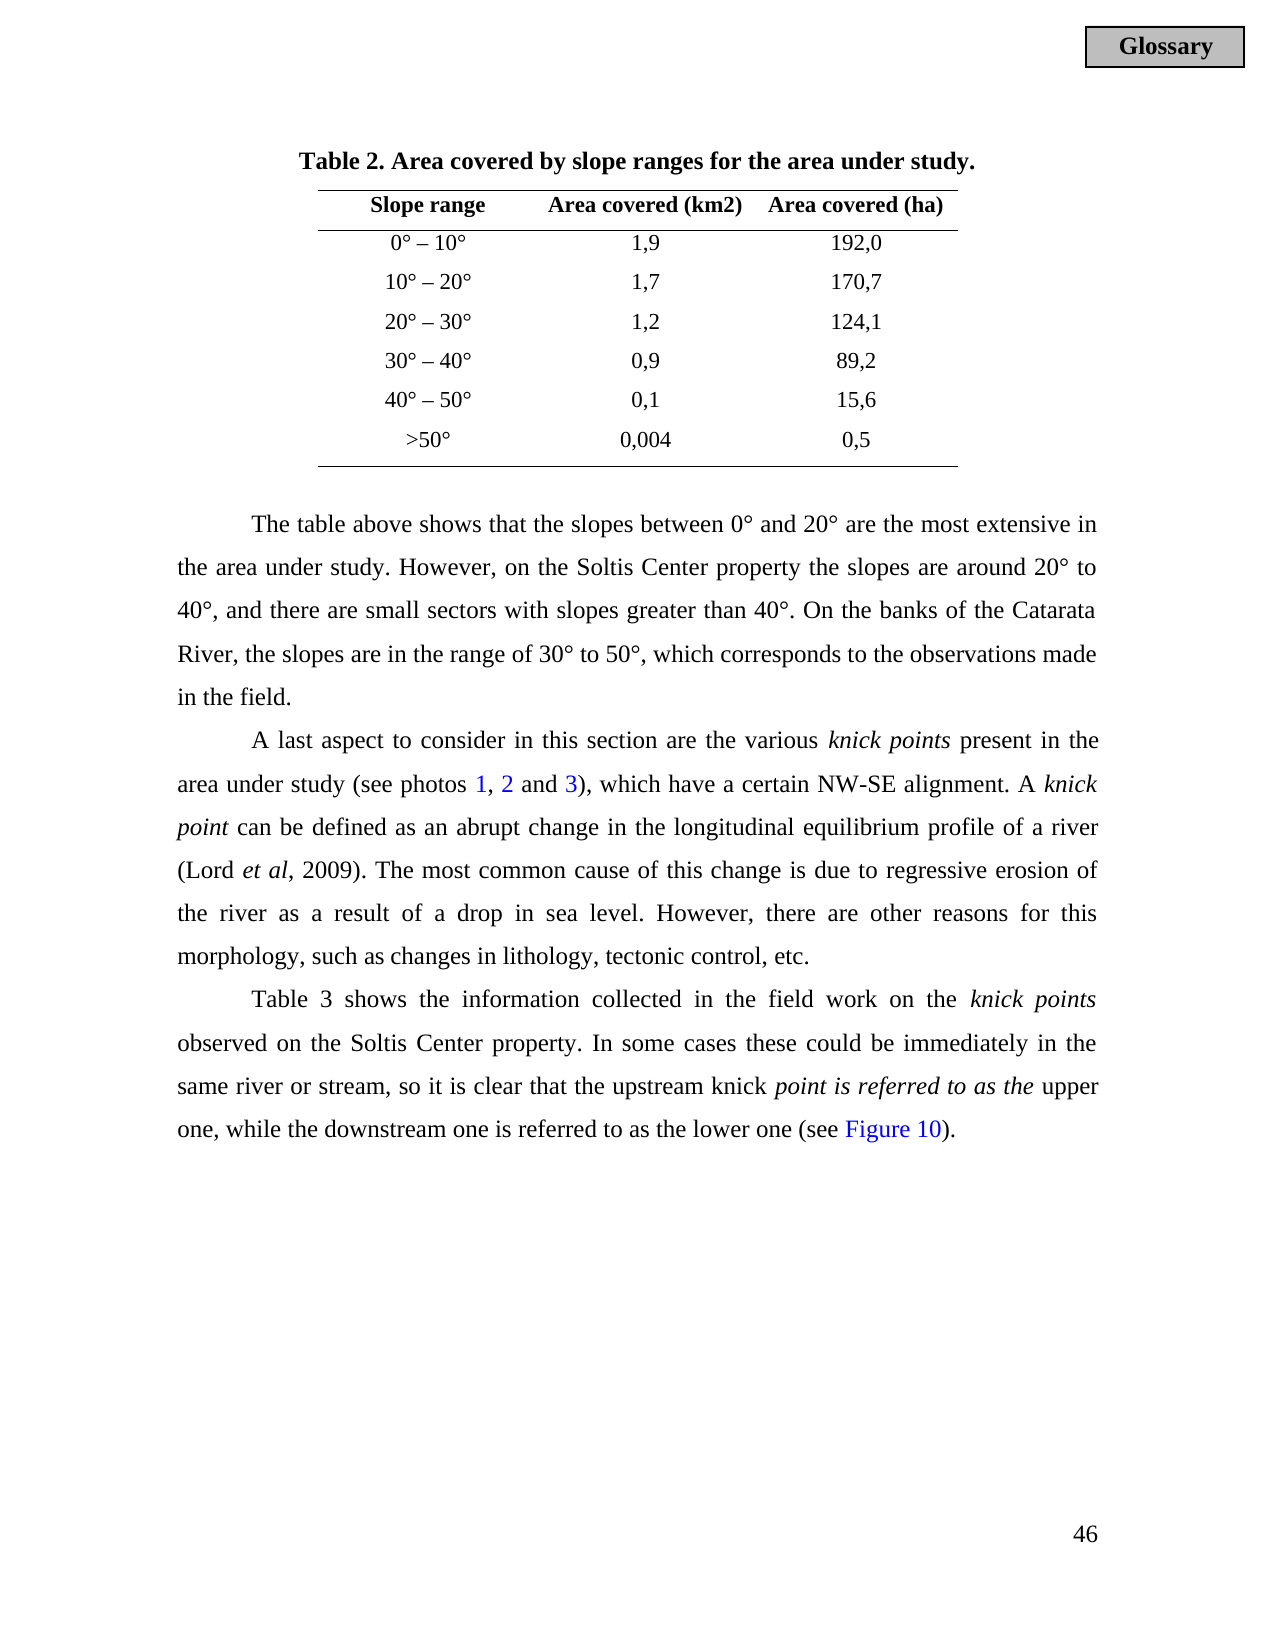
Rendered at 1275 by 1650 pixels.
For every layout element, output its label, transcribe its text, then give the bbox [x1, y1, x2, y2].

table_cell 40° – 50° [318, 380, 517, 420]
table_cell 1,2 [517, 302, 755, 341]
table_header Area covered (km2) [517, 191, 755, 229]
text A last aspect to consider in this section are the various knick points present in the area under study (see photos 1, 2 and 3), which have a certain NW-SE alignment. A knick point can be defined as an abrupt change in the longitudinal equilibrium profile of a river (Lord et al, 2009). The most common cause of this change is due to regressive erosion of the river as a result of a drop in sea level. However, there are other reasons for this morphology, such as changes in lithology, tectonic control, etc. [177, 726, 1099, 970]
table_cell 89,2 [755, 341, 958, 380]
subtitle Table 2. Area covered by slope ranges for the area under study. [83, 146, 1191, 175]
table_cell 0,9 [517, 341, 755, 380]
table_cell 1,7 [517, 262, 755, 302]
table_cell 192,0 [755, 231, 958, 262]
table_cell 124,1 [755, 302, 958, 341]
table_cell >50° [318, 420, 517, 466]
table_cell 10° – 20° [318, 262, 517, 302]
table_cell 1,9 [517, 231, 755, 262]
table_cell 20° – 30° [318, 302, 517, 341]
table_cell 170,7 [755, 262, 958, 302]
table_cell 0,004 [517, 420, 755, 466]
table_cell 15,6 [755, 380, 958, 420]
table_cell 0,5 [755, 420, 958, 466]
table_header Slope range [318, 191, 517, 229]
table_cell 0° – 10° [318, 231, 517, 262]
table_header Area covered (ha) [755, 191, 958, 229]
table_cell 30° – 40° [318, 341, 517, 380]
text Table 3 shows the information collected in the field work on the knick points observed on the Soltis Center property. In some cases these could be immediately in the same river or stream, so it is clear that the upstream knick point is referred to as the upper one, while the downstream one is referred to as the lower one (see Figure 10). [177, 984, 1098, 1143]
table_cell 0,1 [517, 380, 755, 420]
text The table above shows that the slopes between 0° and 20° are the most extensive in the area under study. However, on the Soltis Center property the slopes are around 20° to 40°, and there are small sectors with slopes greater than 40°. On the banks of the Catarata River, the slopes are in the range of 30° to 50°, which corresponds to the observations made in the field. [177, 509, 1098, 711]
